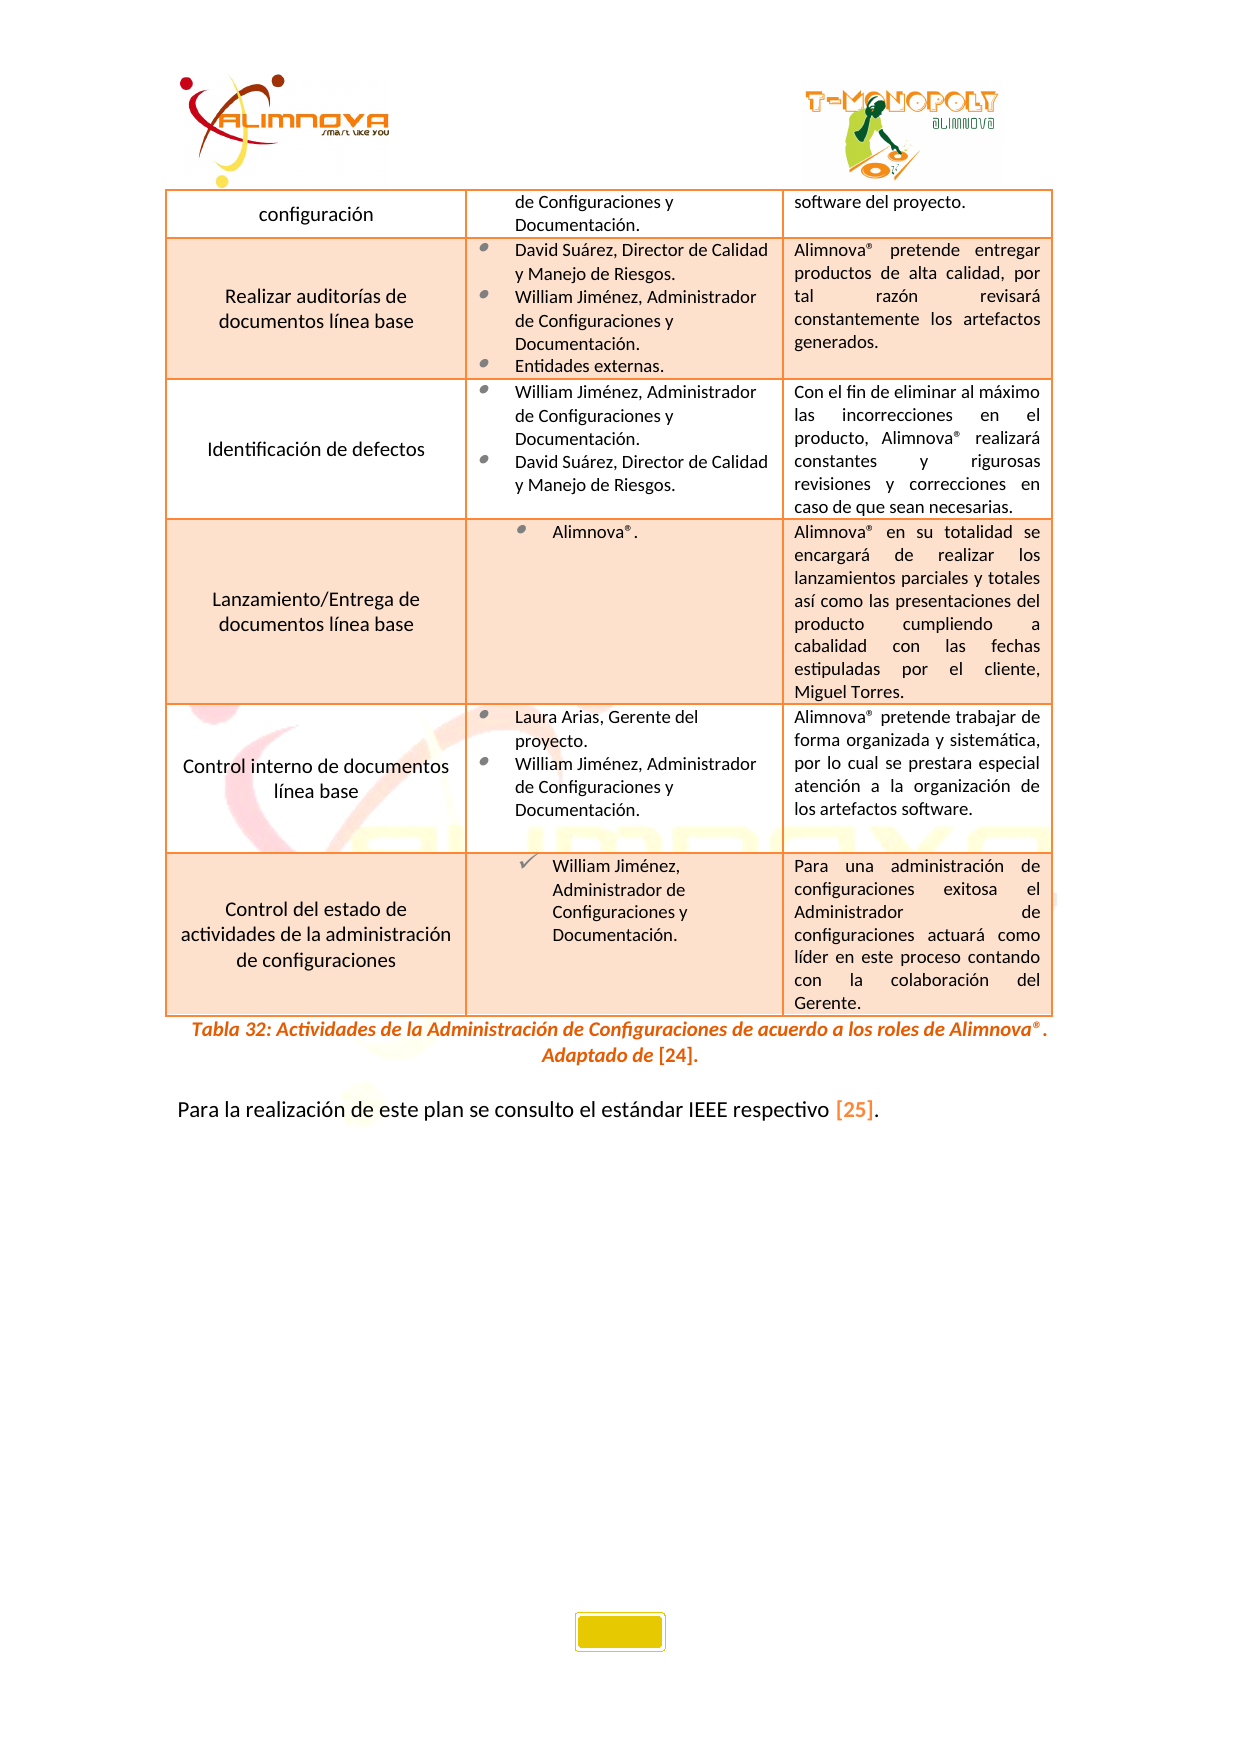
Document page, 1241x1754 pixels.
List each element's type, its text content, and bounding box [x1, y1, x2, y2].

table_cell Control del estado de actividades de la administración de configuraciones [167, 854, 465, 1014]
table_cell Alimnova®. [467, 520, 782, 703]
table_cell Control interno de documentos línea base [167, 705, 465, 852]
table_cell Administrar los artefactos software del proyecto. [784, 191, 1051, 237]
table_cell Identificación de defectos [167, 380, 465, 518]
table_cell William Jiménez, Administrador de Configuraciones y Documentación. [467, 191, 782, 237]
table_cell David Suárez, Director de Calidad y Manejo de Riesgos. William Jiménez, Administrador de Configuraciones y Documentación. Entidades externas. [467, 239, 782, 378]
picture [802, 79, 1002, 184]
table_cell Alimnova® pretende entregar productos de alta calidad, por tal razón revisará constantemente los artefactos generados. [784, 239, 1051, 378]
table_cell Con el fin de eliminar al máximo las incorrecciones en el producto, Alimnova® realizará constantes y rigurosas revisiones y correcciones en caso de que sean necesarias. [784, 380, 1051, 518]
table_cell Lanzamiento/Entrega de documentos línea base [167, 520, 465, 703]
table_cell Identificar ítems de configuración [167, 191, 465, 237]
picture [177, 73, 389, 189]
table_cell Alimnova® pretende trabajar de forma organizada y sistemática, por lo cual se prestara especial atención a la organización de los artefactos software. [784, 705, 1051, 852]
table_cell Alimnova® en su totalidad se encargará de realizar los lanzamientos parciales y totales así como las presentaciones del producto cumpliendo a cabalidad con las fechas estipuladas por el cliente, Miguel Torres. [784, 520, 1051, 703]
table_cell William Jiménez, Administrador de Configuraciones y Documentación. David Suárez, Director de Calidad y Manejo de Riesgos. [467, 380, 782, 518]
table_cell Realizar auditorías de documentos línea base [167, 239, 465, 378]
table_cell Laura Arias, Gerente del proyecto. William Jiménez, Administrador de Configuraciones y Documentación. [467, 705, 782, 852]
table_cell Para una administración de configuraciones exitosa el Administrador de configuraciones actuará como líder en este proceso contando con la colaboración del Gerente. [784, 854, 1051, 1014]
table_cell William Jiménez, Administrador de Configuraciones y Documentación. [467, 854, 782, 1014]
